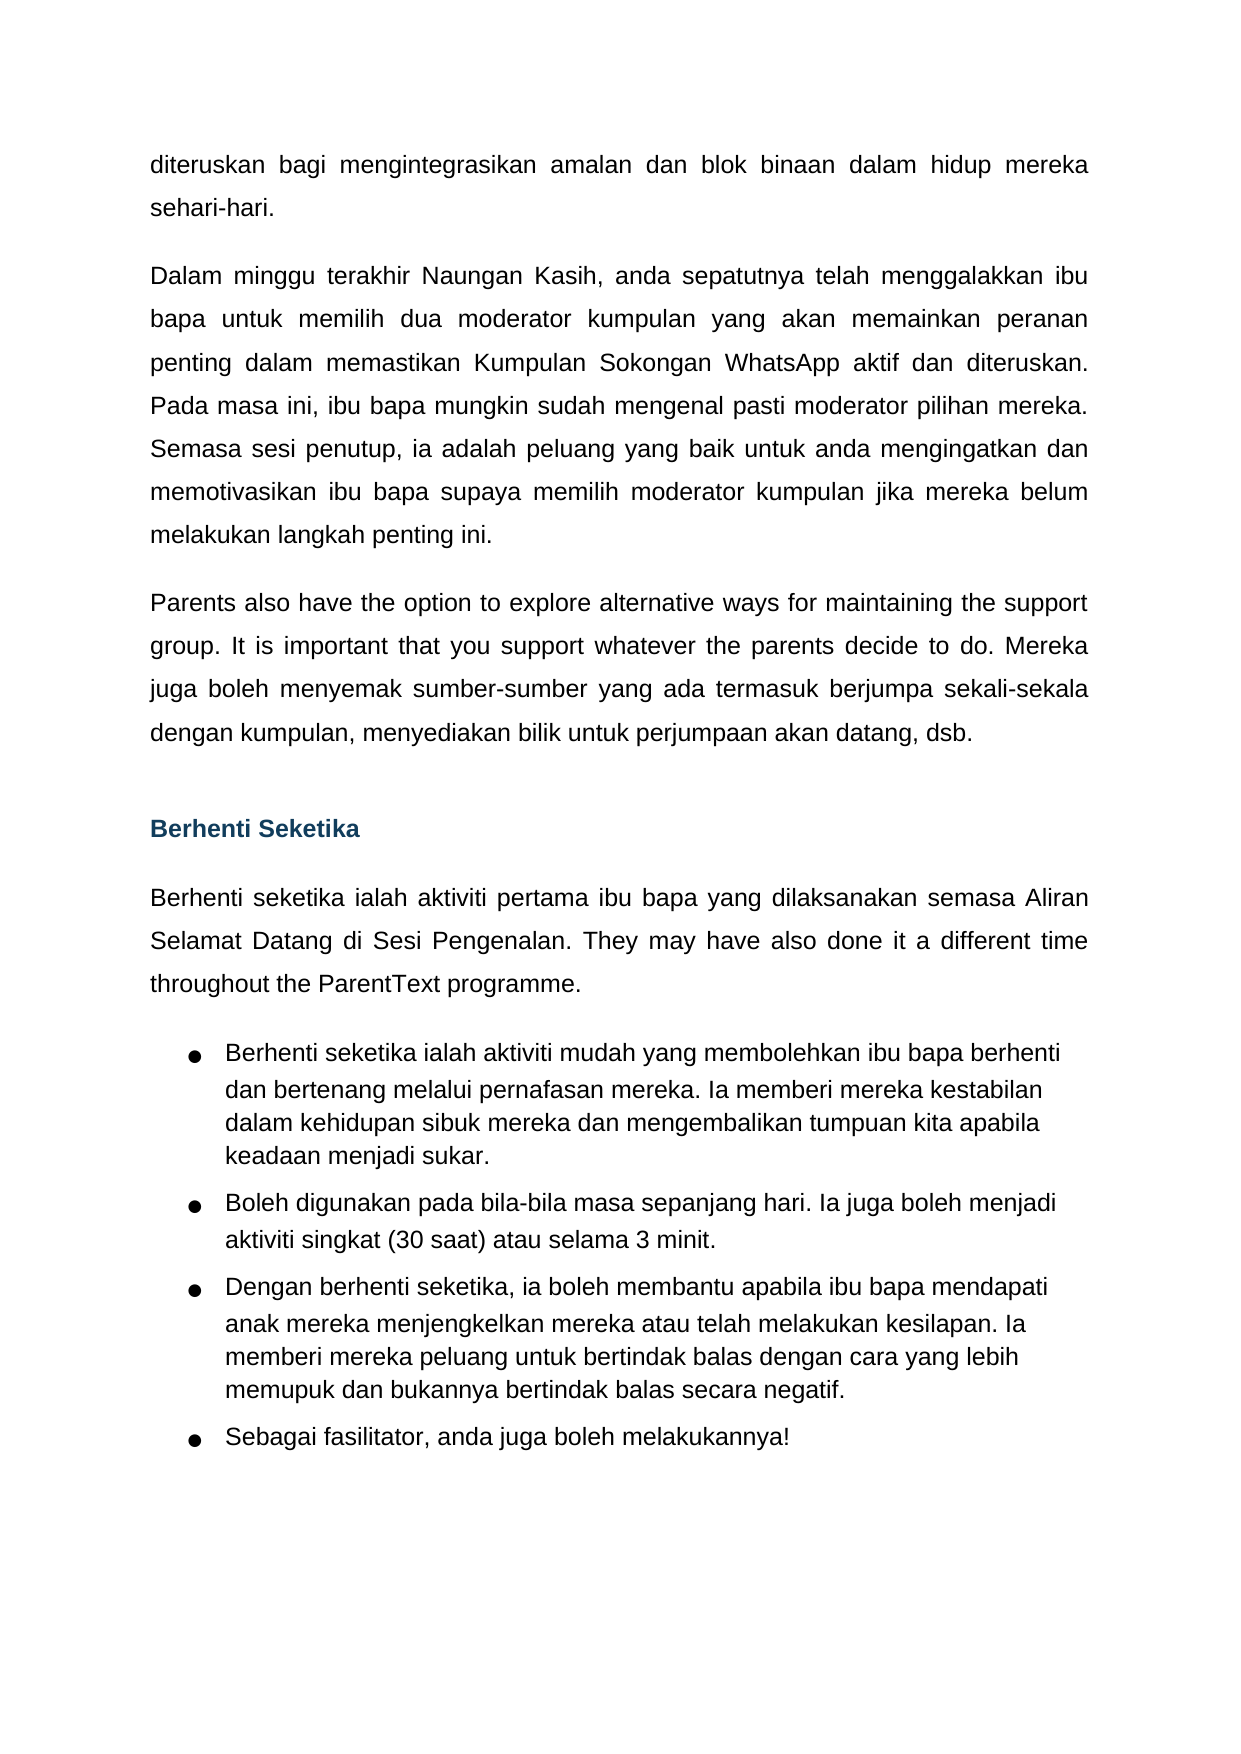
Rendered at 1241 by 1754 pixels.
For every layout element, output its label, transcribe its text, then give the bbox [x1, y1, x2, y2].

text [150, 150, 1090, 222]
text Berhenti seketika ialah aktiviti pertama ibu bapa yang dilaksanakan semasa Aliran Selamat Datang di Sesi Pengenalan. They may have also done it a different time throughout the ParentText programme. [150, 882, 1090, 997]
text Dalam minggu terakhir Naungan Kasih, anda sepatutnya telah menggalakkan ibu bapa untuk memilih dua moderator kumpulan yang akan memainkan peranan penting dalam memastikan Kumpulan Sokongan WhatsApp aktif dan diteruskan. Pada masa ini, ibu bapa mungkin sudah mengenal pasti moderator pilihan mereka. Semasa sesi penutup, ia adalah peluang yang baik untuk anda mengingatkan dan memotivasikan ibu bapa supaya memilih moderator kumpulan jika mereka belum melakukan langkah penting ini. [150, 261, 1090, 549]
list Berhenti seketika ialah aktiviti mudah yang membolehkan ibu bapa berhenti dan bertenang melalui pernafasan mereka. Ia memberi mereka kestabilan dalam kehidupan sibuk mereka dan mengembalikan tumpuan kita apabila keadaan menjadi sukar. [187, 1037, 1090, 1170]
subtitle Berhenti Seketika [150, 814, 1090, 843]
text Parents also have the option to explore alternative ways for maintaining the support group. It is important that you support whatever the parents decide to do. Mereka juga boleh menyemak sumber-sumber yang ada termasuk berjumpa sekali-sekala dengan kumpulan, menyediakan bilik untuk perjumpaan akan datang, dsb. [150, 588, 1090, 746]
list Boleh digunakan pada bila-bila masa sepanjang hari. Ia juga boleh menjadi aktiviti singkat (30 saat) atau selama 3 minit. [187, 1187, 1090, 1254]
list Sebagai fasilitator, anda juga boleh melakukannya! [187, 1421, 1090, 1455]
list Dengan berhenti seketika, ia boleh membantu apabila ibu bapa mendapati anak mereka menjengkelkan mereka atau telah melakukan kesilapan. Ia memberi mereka peluang untuk bertindak balas dengan cara yang lebih memupuk dan bukannya bertindak balas secara negatif. [187, 1271, 1090, 1404]
